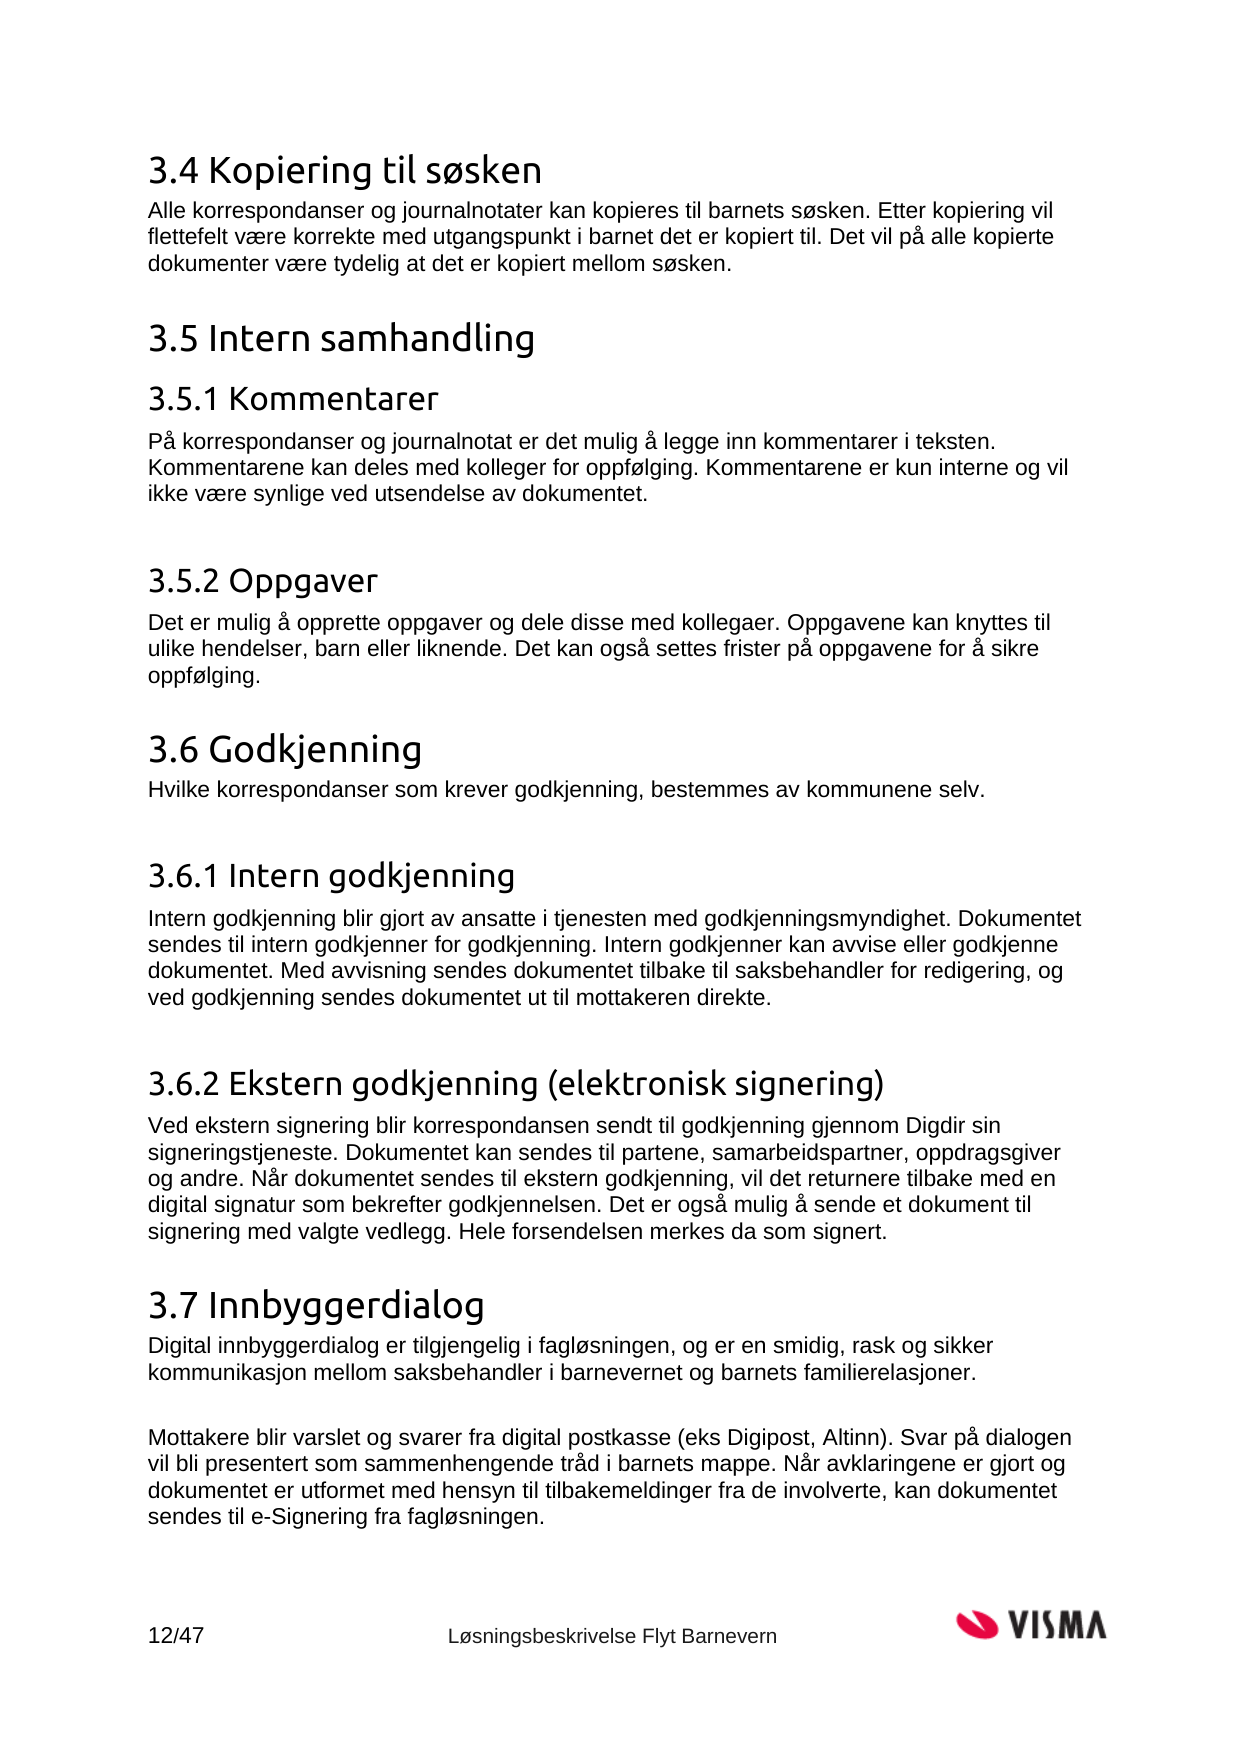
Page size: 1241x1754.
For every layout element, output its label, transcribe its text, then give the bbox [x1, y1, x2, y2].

subtitle 3.6.1 Intern godkjenning [148, 856, 1093, 894]
text Hvilke korrespondanser som krever godkjenning, bestemmes av kommunene selv. [148, 776, 1093, 802]
subtitle 3.6 Godkjenning [148, 727, 1093, 770]
subtitle 3.6.2 Ekstern godkjenning (elektronisk signering) [148, 1063, 1093, 1102]
picture [904, 1595, 1149, 1655]
text Digital innbyggerdialog er tilgjengelig i fagløsningen, og er en smidig, rask og sikker kommunikasjon mellom saksbehandler i barnevernet og barnets familierelasjoner. [148, 1332, 1093, 1385]
subtitle 3.5 Intern samhandling [148, 315, 1093, 358]
text Ved ekstern signering blir korrespondansen sendt til godkjenning gjennom Digdir sin signeringstjeneste. Dokumentet kan sendes til partene, samarbeidspartner, oppdragsgiver og andre. Når dokumentet sendes til ekstern godkjenning, vil det returnere tilbake med en digital signatur som bekrefter godkjennelsen. Det er også mulig å sende et dokument til signering med valgte vedlegg. Hele forsendelsen merkes da som signert. [148, 1112, 1093, 1244]
text Mottakere blir varslet og svarer fra digital postkasse (eks Digipost, Altinn). Svar på dialogen vil bli presentert som sammenhengende tråd i barnets mappe. Når avklaringene er gjort og dokumentet er utformet med hensyn til tilbakemeldinger fra de involverte, kan dokumentet sendes til e-Signering fra fagløsningen. [148, 1424, 1093, 1529]
text Det er mulig å opprette oppgaver og dele disse med kollegaer. Oppgavene kan knyttes til ulike hendelser, barn eller liknende. Det kan også settes frister på oppgavene for å sikre oppfølging. [148, 609, 1093, 688]
subtitle 3.4 Kopiering til søsken [148, 148, 1093, 191]
subtitle 3.5.1 Kommentarer [148, 379, 1093, 417]
text På korrespondanser og journalnotat er det mulig å legge inn kommentarer i teksten. Kommentarene kan deles med kolleger for oppfølging. Kommentarene er kun interne og vil ikke være synlige ved utsendelse av dokumentet. [148, 428, 1093, 507]
subtitle 3.7 Innbyggerdialog [148, 1283, 1093, 1326]
text Intern godkjenning blir gjort av ansatte i tjenesten med godkjenningsmyndighet. Dokumentet sendes til intern godkjenner for godkjenning. Intern godkjenner kan avvise eller godkjenne dokumentet. Med avvisning sendes dokumentet tilbake til saksbehandler for redigering, og ved godkjenning sendes dokumentet ut til mottakeren direkte. [148, 905, 1093, 1010]
subtitle 3.5.2 Oppgaver [148, 560, 1093, 598]
text Alle korrespondanser og journalnotater kan kopieres til barnets søsken. Etter kopiering vil flettefelt være korrekte med utgangspunkt i barnet det er kopiert til. Det vil på alle kopierte dokumenter være tydelig at det er kopiert mellom søsken. [148, 197, 1093, 276]
